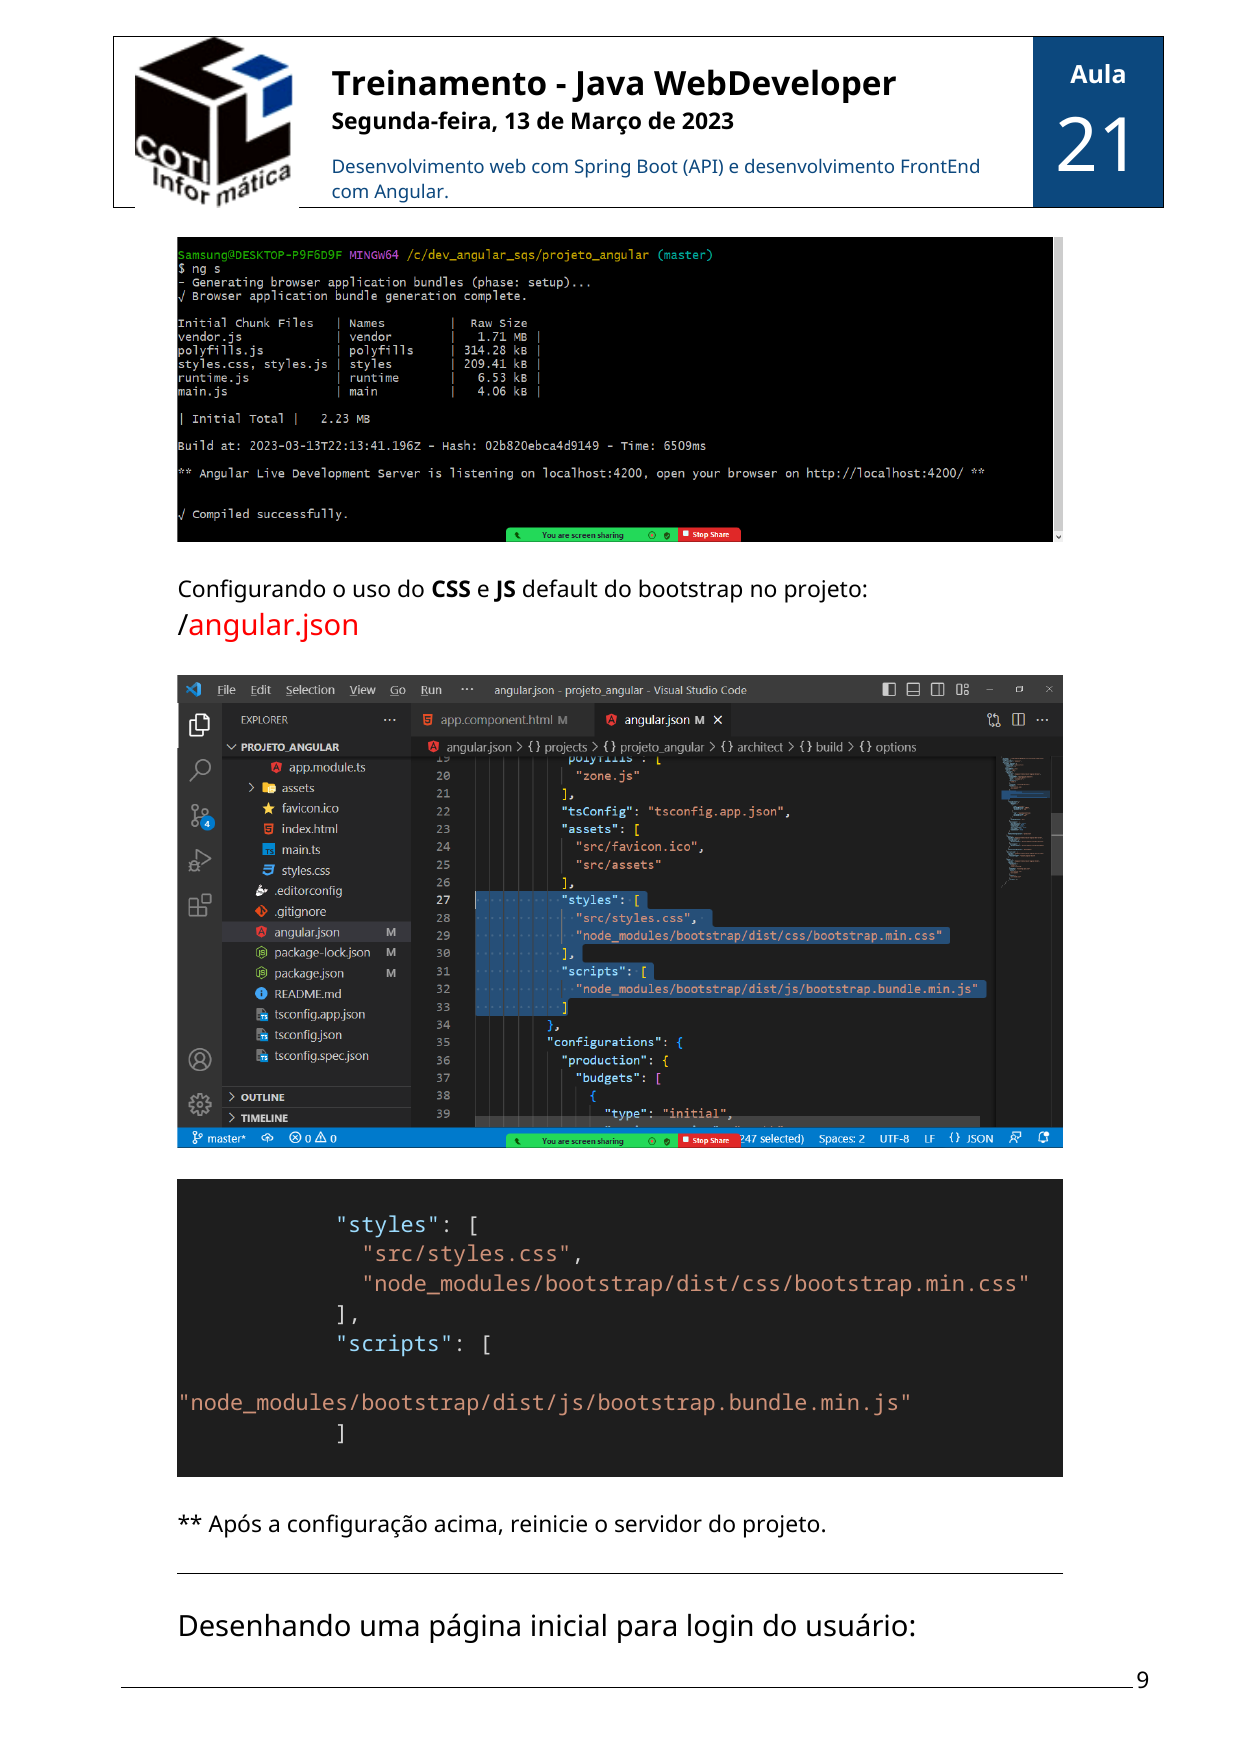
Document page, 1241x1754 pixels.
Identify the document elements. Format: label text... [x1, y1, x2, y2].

text ] [177, 1417, 1063, 1447]
text "scripts": [ [177, 1328, 1063, 1357]
text /angular.json [177, 604, 1063, 644]
text "node_modules/bootstrap/dist/js/bootstrap.bundle.min.js" [177, 1357, 1063, 1417]
picture [177, 675, 1063, 1148]
text ], [177, 1298, 1063, 1328]
text Configurando o uso do CSS e JS default do bootstrap no projeto: [177, 573, 1063, 604]
text "styles": [ [177, 1208, 1063, 1238]
text Desenhando uma página inicial para login do usuário: [177, 1605, 1063, 1645]
text "src/styles.css", [177, 1238, 1063, 1268]
picture [177, 237, 1063, 542]
text "node_modules/bootstrap/dist/css/bootstrap.min.css" [177, 1268, 1063, 1298]
text ** Após a configuração acima, reinicie o servidor do projeto. [177, 1508, 1063, 1539]
